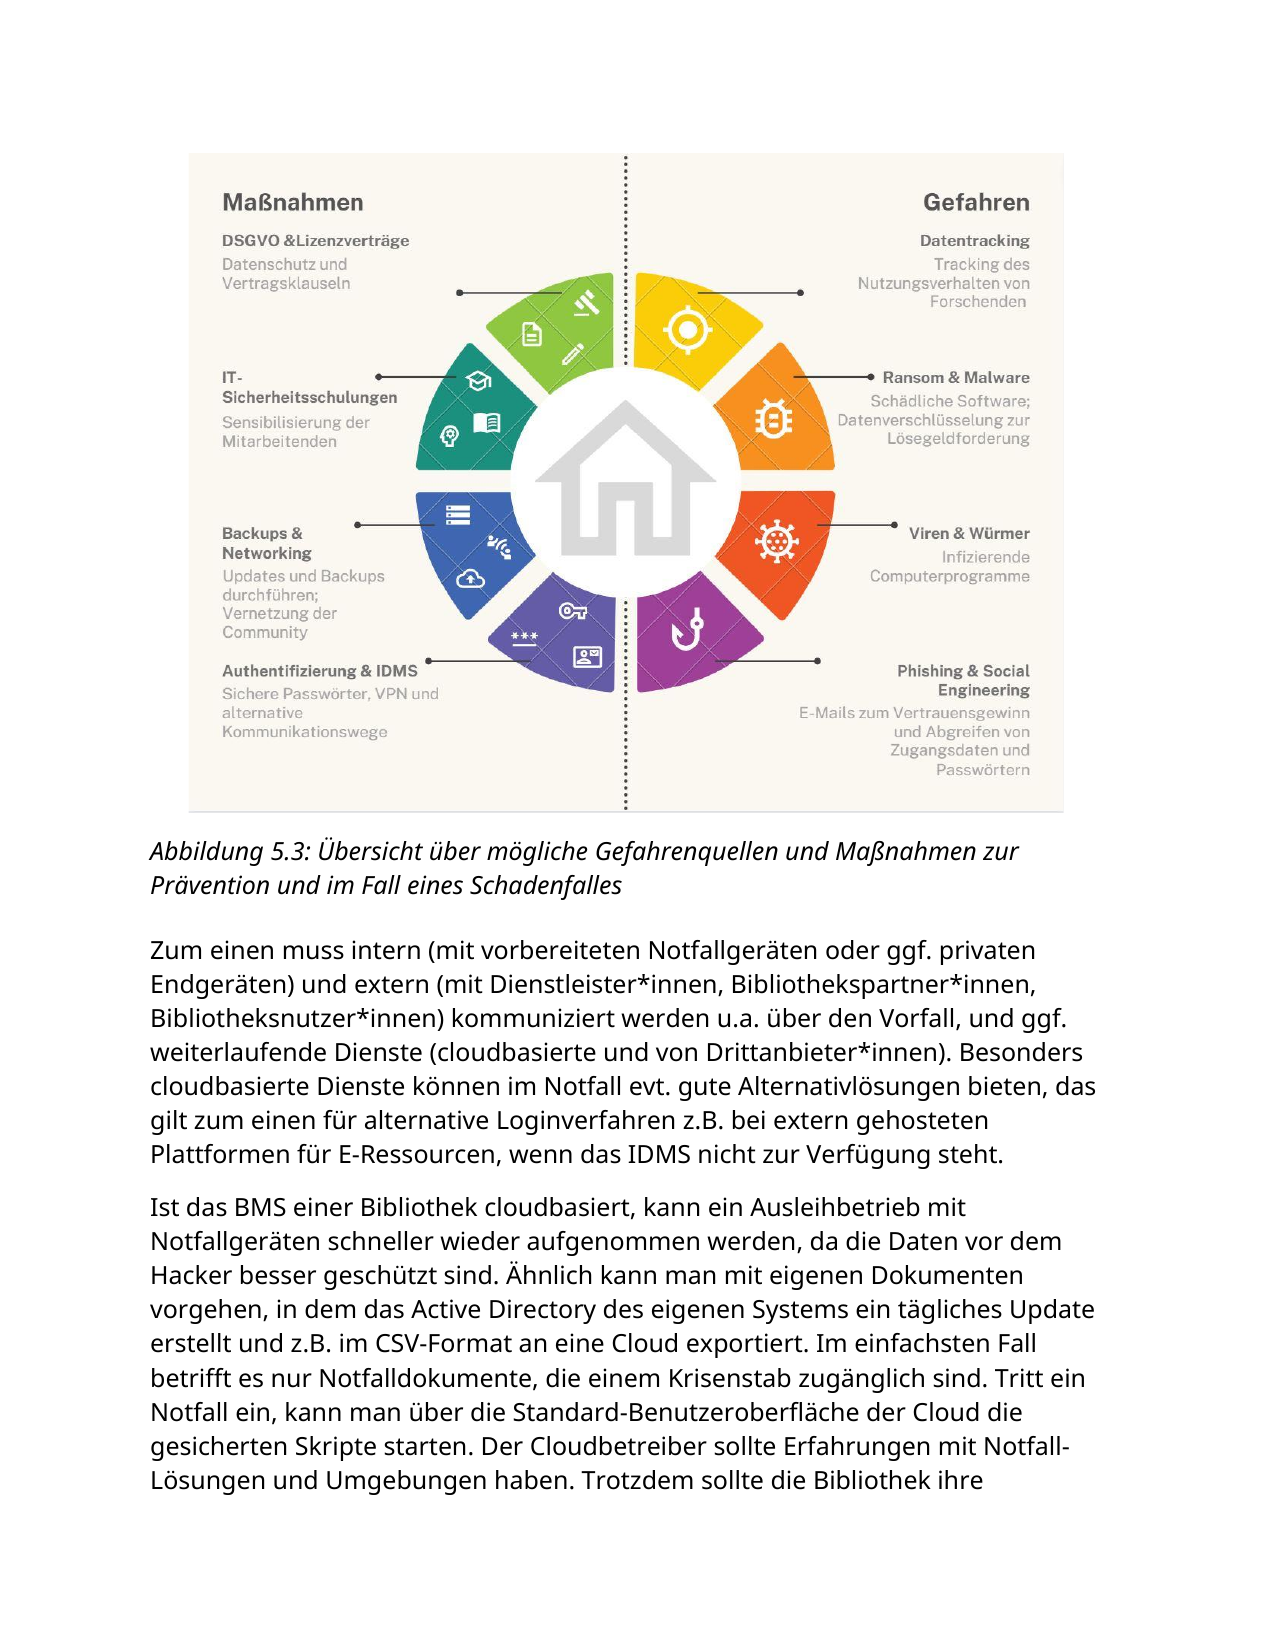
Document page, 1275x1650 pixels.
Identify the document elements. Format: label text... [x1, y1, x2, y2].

table_header Abbildung 5.3: Übersicht über mögliche Gefahrenquellen und Maßnahmen zur Prävention und im Fall eines Schadenfalles [139, 150, 1114, 914]
text Zum einen muss intern (mit vorbereiteten Notfallgeräten oder ggf. privaten Endgeräten) und extern (mit Dienstleister*innen, Bibliothekspartner*innen, Bibliotheksnutzer*innen) kommuniziert werden u.a. über den Vorfall, und ggf. weiterlaufende Dienste (cloudbasierte und von Drittanbieter*innen). Besonders cloudbasierte Dienste können im Notfall evt. gute Alternativlösungen bieten, das gilt zum einen für alternative Loginverfahren z.B. bei extern gehosteten Plattformen für E-Ressourcen, wenn das IDMS nicht zur Verfügung steht. [150, 933, 1125, 1171]
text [150, 1190, 1125, 1496]
picture [188, 153, 1064, 813]
